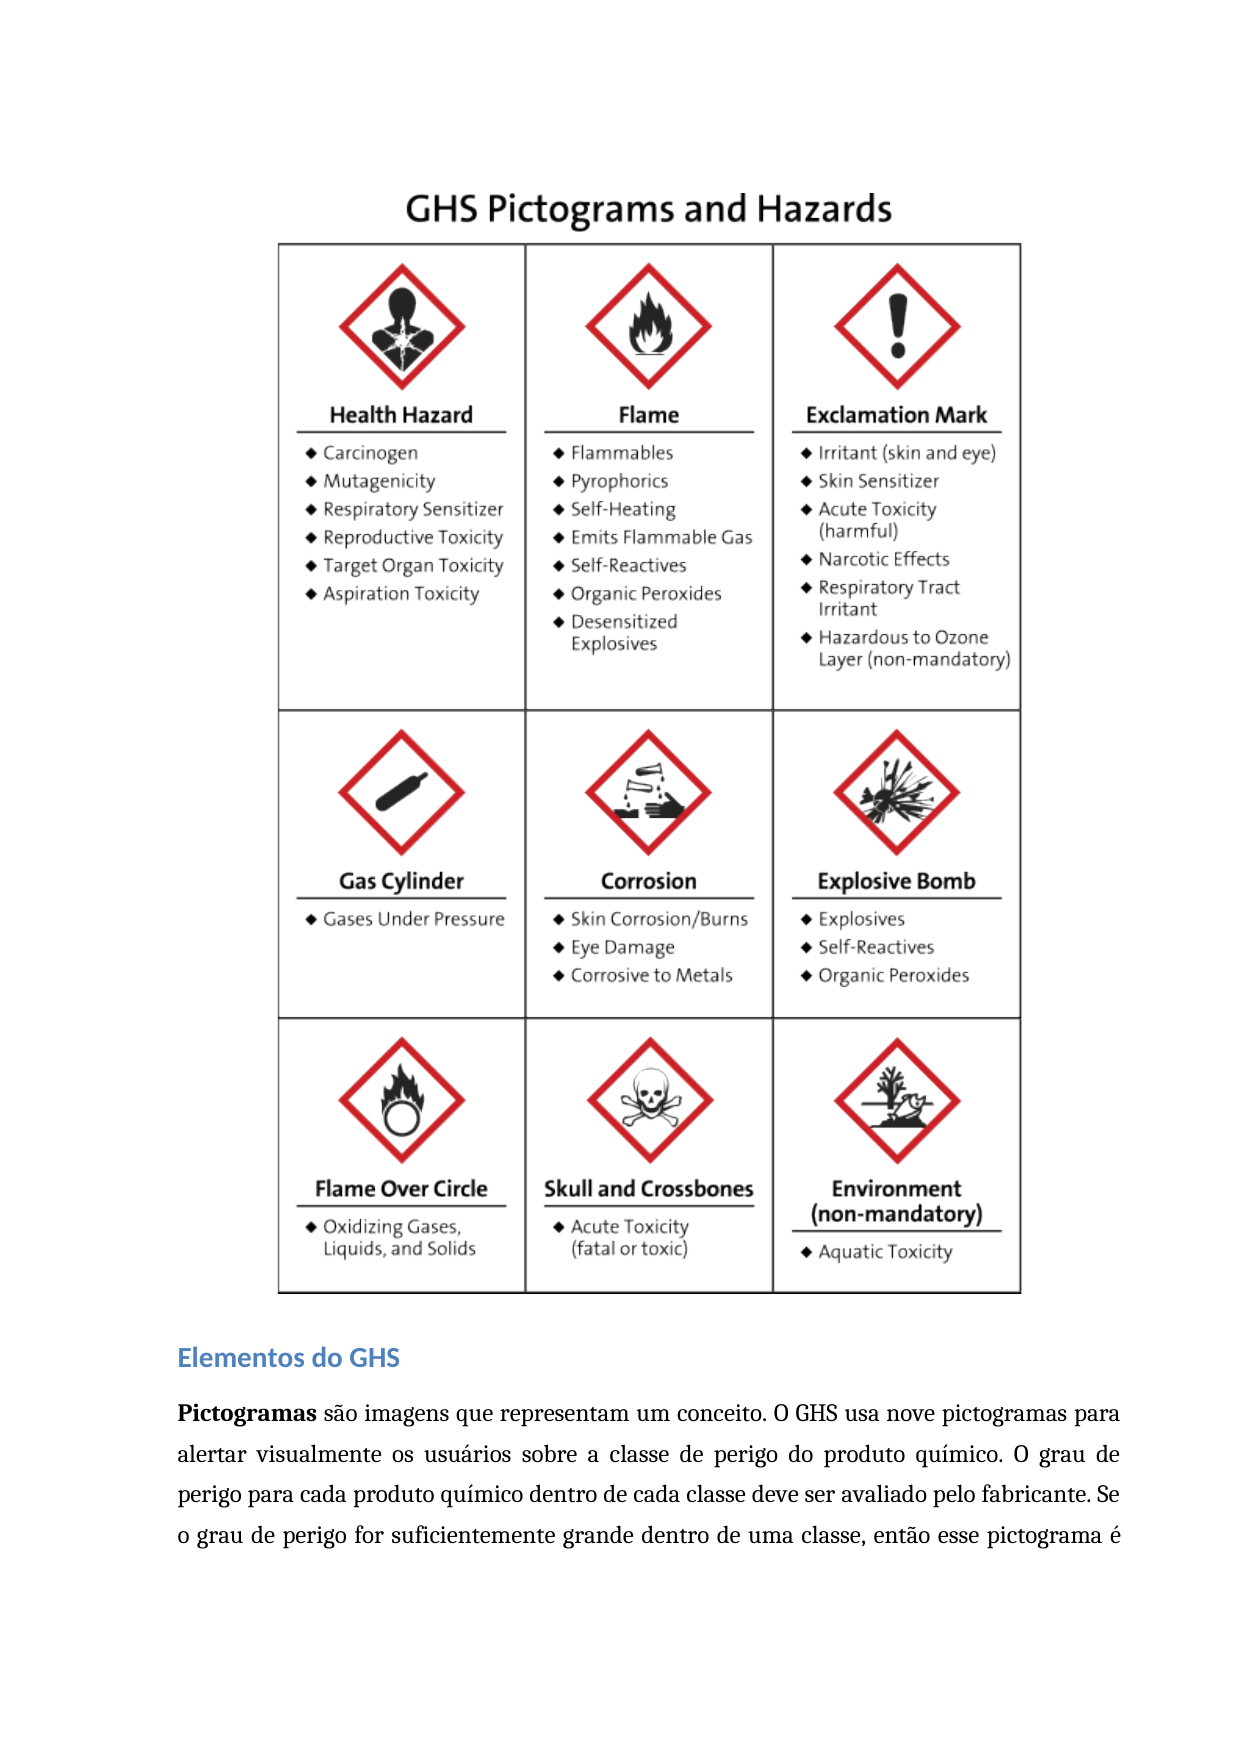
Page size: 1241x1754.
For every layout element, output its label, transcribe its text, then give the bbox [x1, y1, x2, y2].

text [177, 1395, 1122, 1554]
subtitle Elementos do GHS [177, 1338, 1122, 1375]
picture [277, 193, 1022, 1294]
